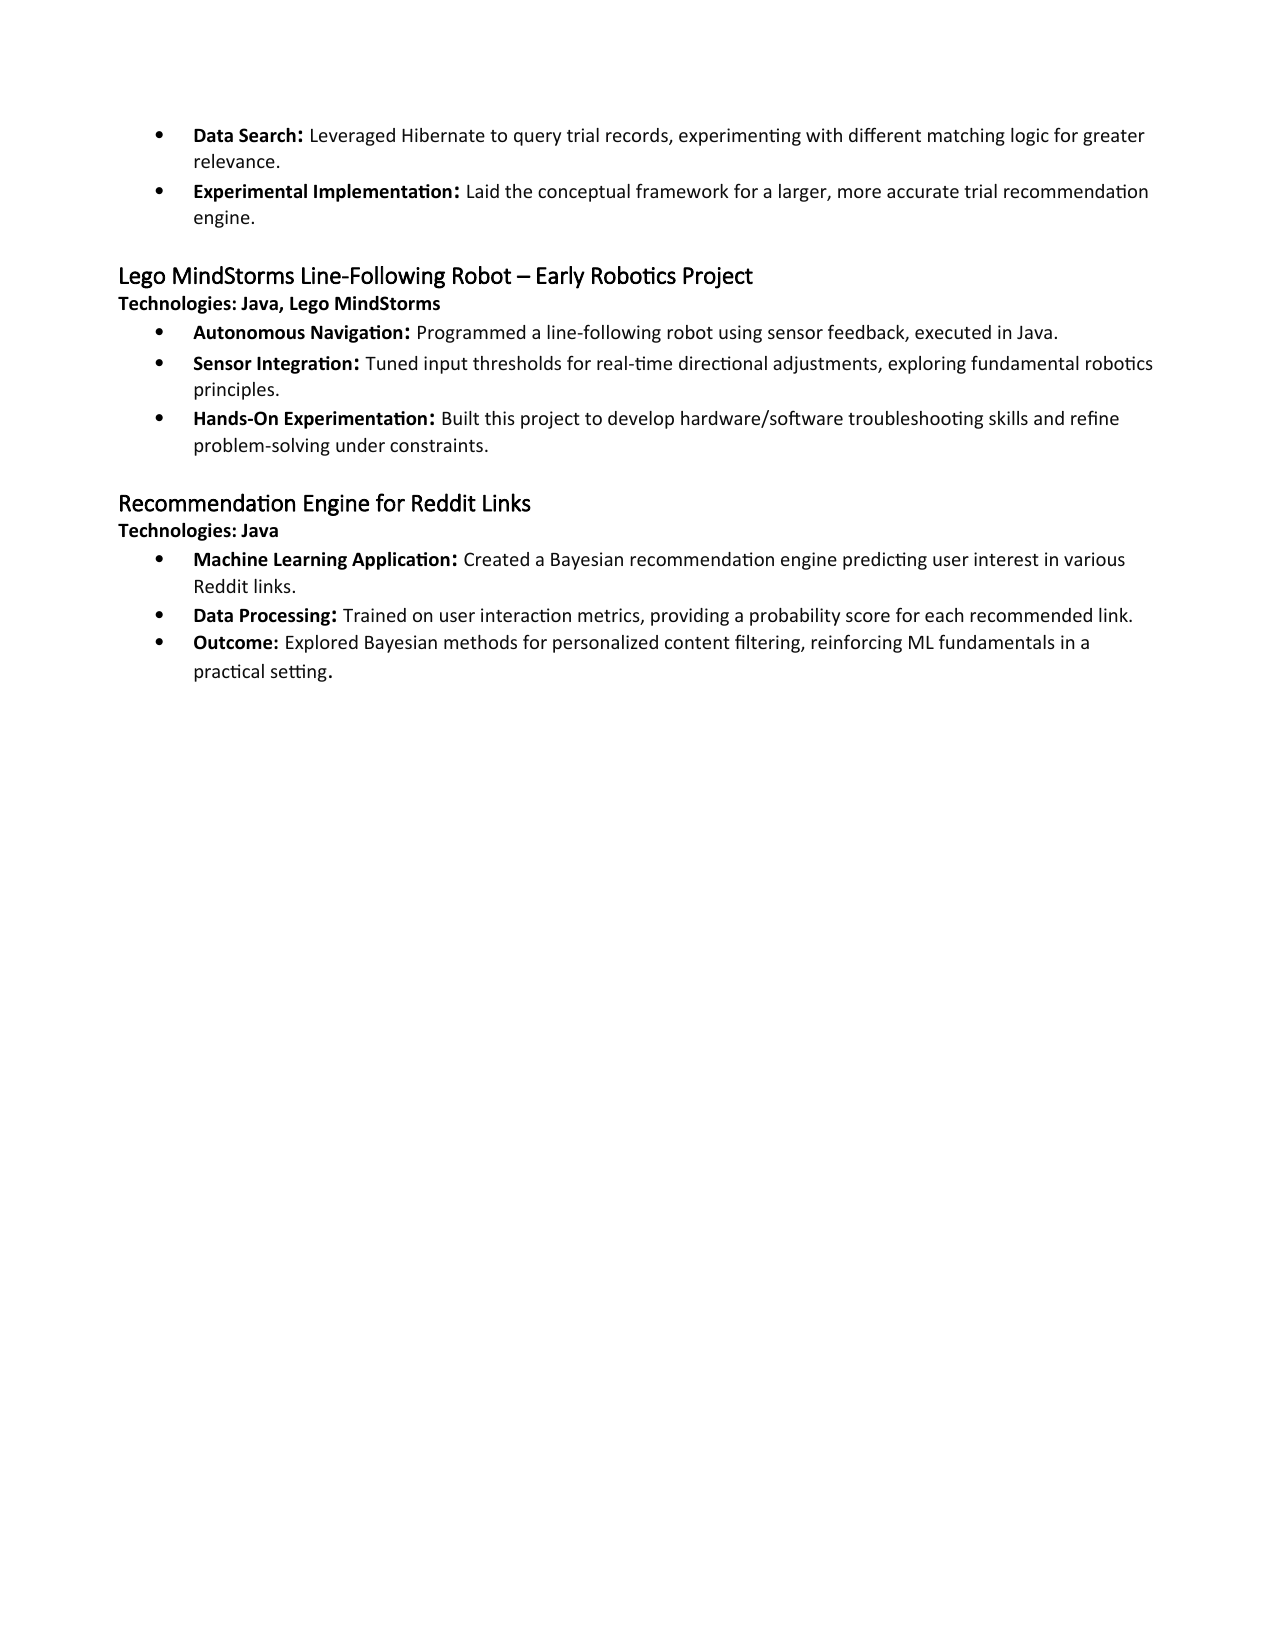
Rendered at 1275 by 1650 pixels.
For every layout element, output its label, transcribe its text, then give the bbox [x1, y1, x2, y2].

list Data Processing: Trained on user interaction metrics, providing a probability score for each recommended link. [156, 598, 1157, 629]
list Outcome: Explored Bayesian methods for personalized content filtering, reinforcing ML fundamentals in a practical setting. [156, 629, 1157, 685]
list Experimental Implementation: Laid the conceptual framework for a larger, more accurate trial recommendation engine. [156, 174, 1157, 230]
list Autonomous Navigation: Programmed a line-following robot using sensor feedback, executed in Java. [156, 315, 1157, 346]
list Sensor Integration: Tuned input thresholds for real-time directional adjustments, exploring fundamental robotics principles. [156, 346, 1157, 402]
list Hands-On Experimentation: Built this project to develop hardware/software troubleshooting skills and refine problem-solving under constraints. [156, 402, 1157, 457]
list Data Search: Leveraged Hibernate to query trial records, experimenting with different matching logic for greater relevance. [156, 118, 1157, 174]
text Lego MindStorms Line-Following Robot – Early Robotics Project Technologies: Java, Lego MindStorms [118, 259, 1157, 315]
list Machine Learning Application: Created a Bayesian recommendation engine predicting user interest in various Reddit links. [156, 543, 1157, 598]
text Recommendation Engine for Reddit Links Technologies: Java [118, 487, 1157, 543]
